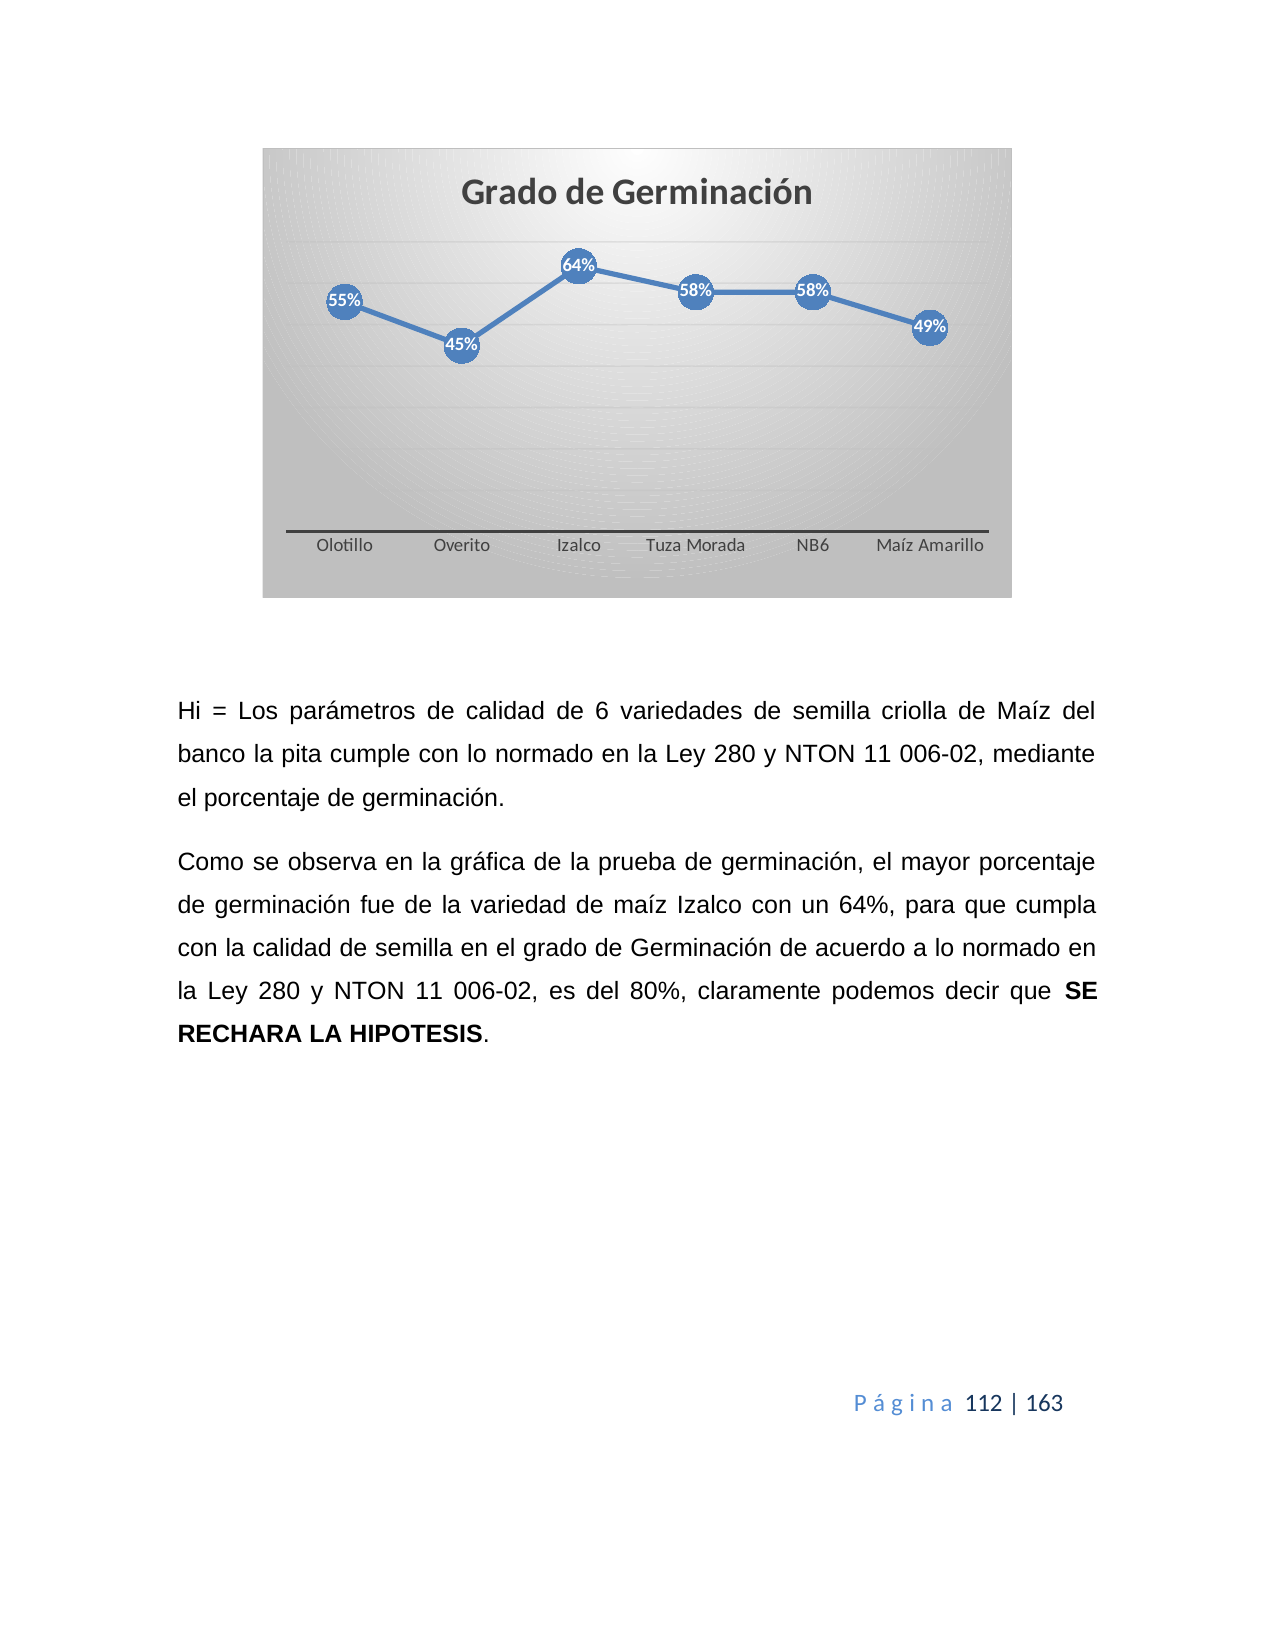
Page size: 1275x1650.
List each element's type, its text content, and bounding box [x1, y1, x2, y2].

text Hi = Los parámetros de calidad de 6 variedades de semilla criolla de Maíz del banco la pita cumple con lo normado en la Ley 280 y NTON 11 006-02, mediante el porcentaje de germinación. [177, 696, 1098, 811]
text Como se observa en la gráfica de la prueba de germinación, el mayor porcentaje de germinación fue de la variedad de maíz Izalco con un 64%, para que cumpla con la calidad de semilla en el grado de Germinación de acuerdo a lo normado en la Ley 280 y NTON 11 006-02, es del 80%, claramente podemos decir que SE RECHARA LA HIPOTESIS. [177, 847, 1098, 1048]
